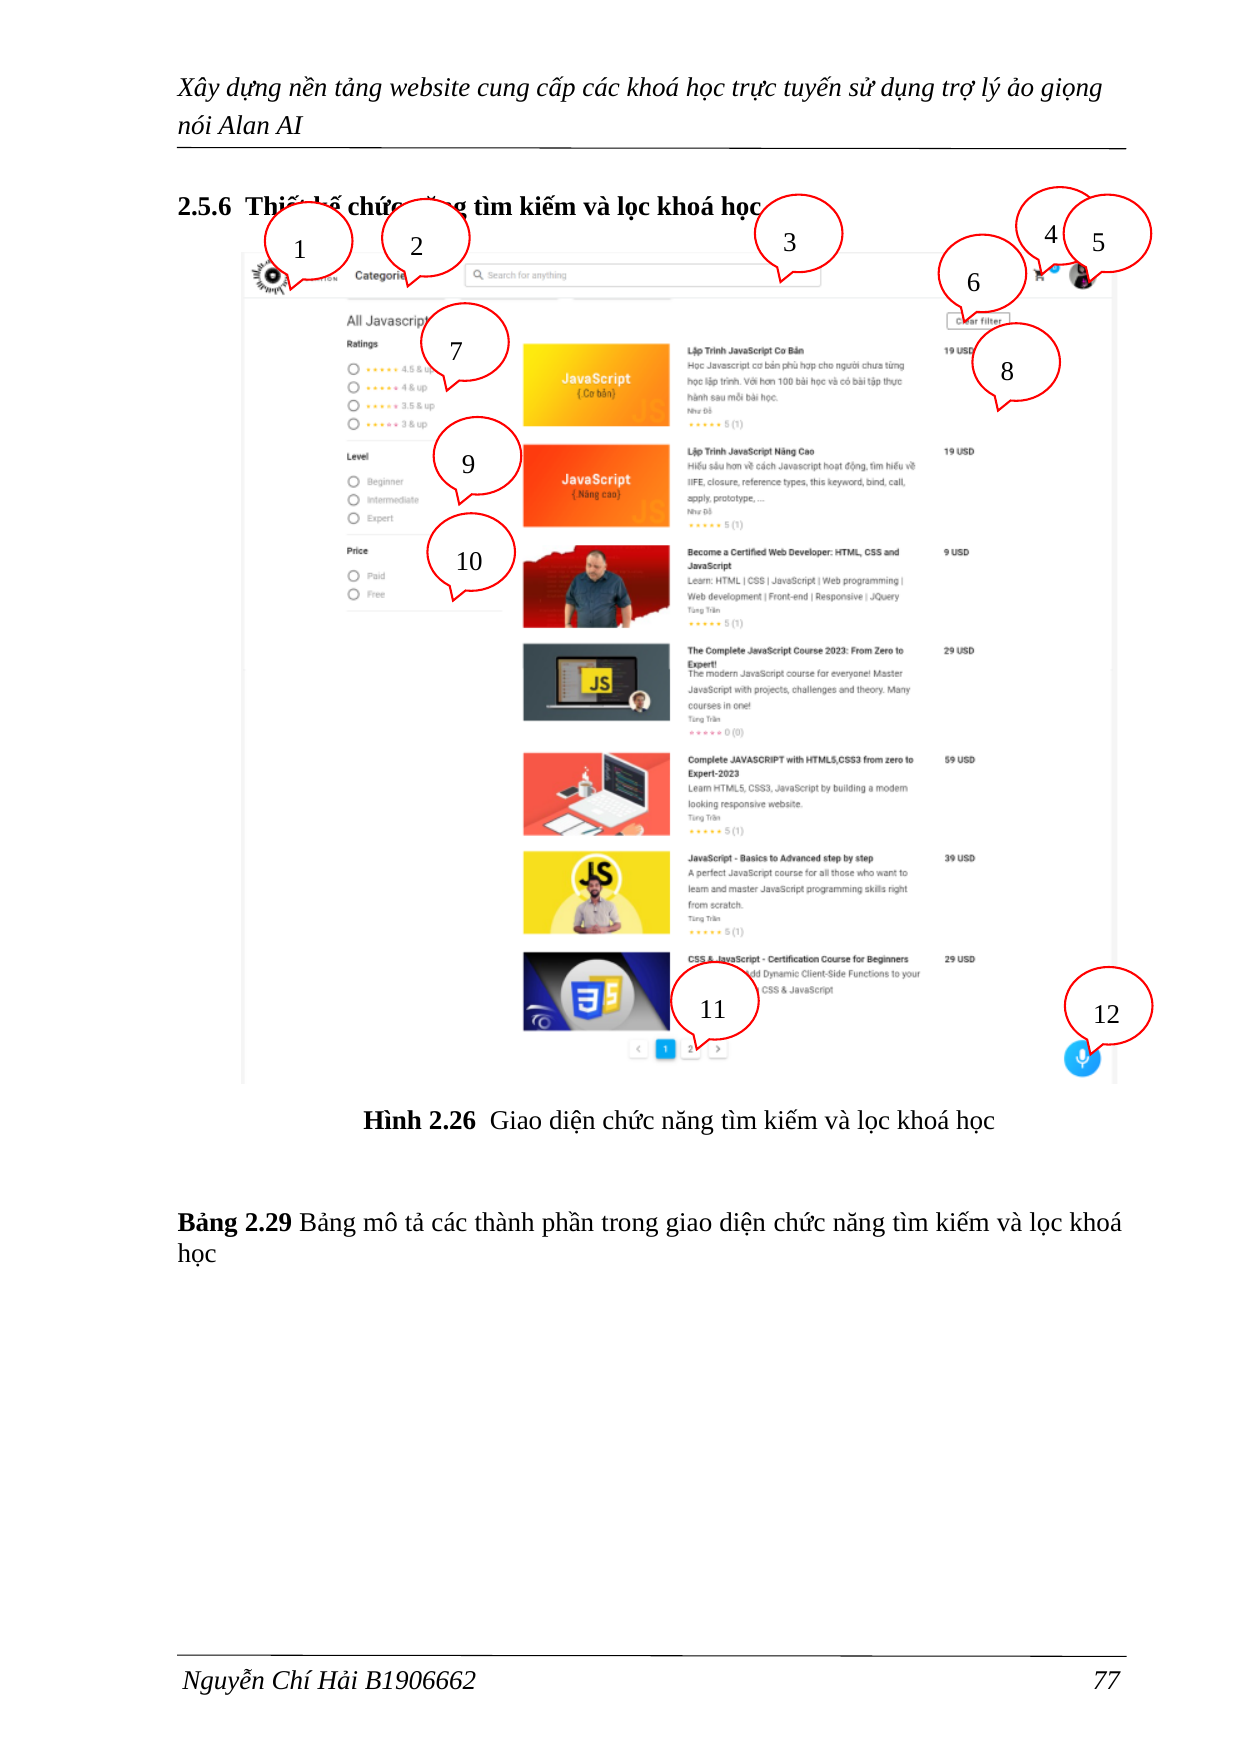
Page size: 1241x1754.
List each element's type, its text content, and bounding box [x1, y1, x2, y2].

subtitle Thiết kế chức năng tìm kiếm và lọc khoá học [177, 190, 1038, 221]
picture [241, 252, 1118, 1084]
